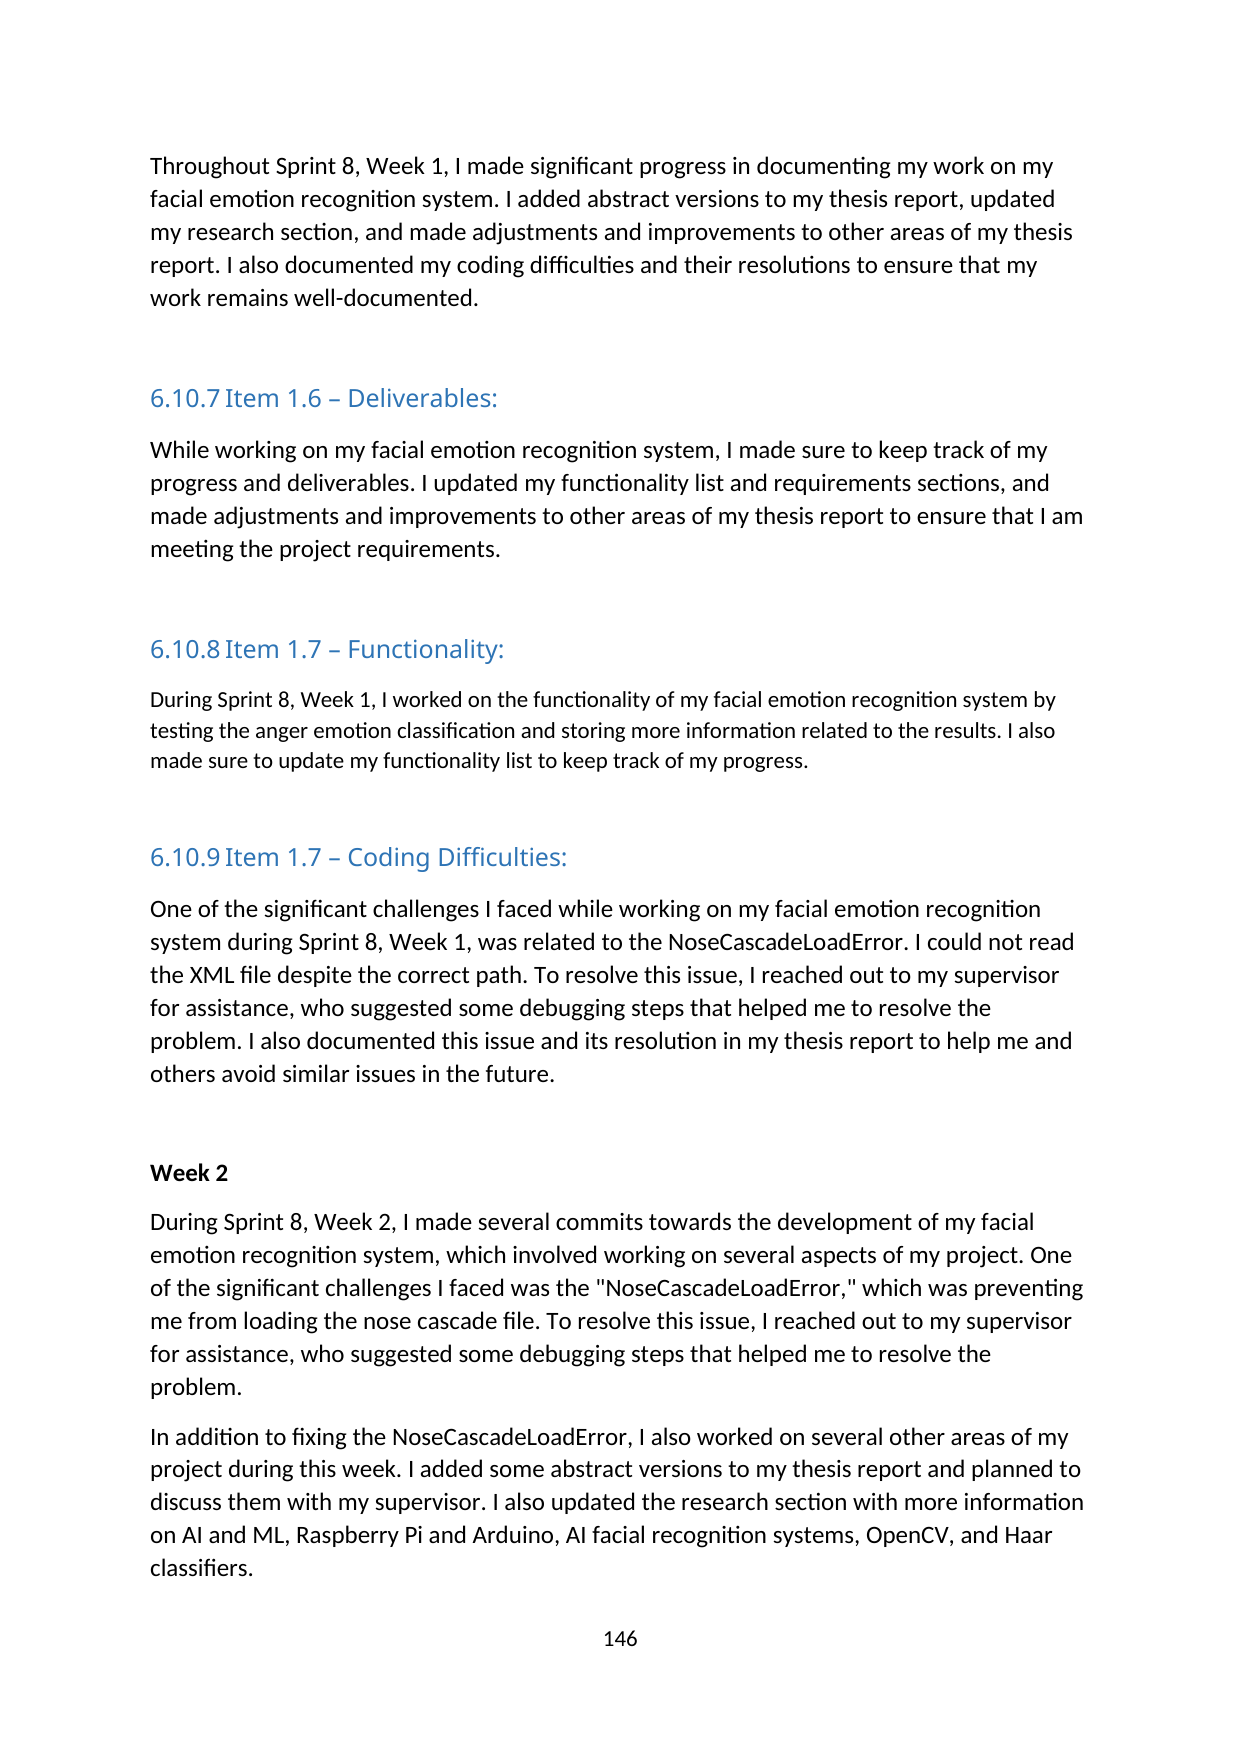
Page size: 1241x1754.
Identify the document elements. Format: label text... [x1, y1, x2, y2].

text During Sprint 8, Week 2, I made several commits towards the development of my facial emotion recognition system, which involved working on several aspects of my project. One of the significant challenges I faced was the "NoseCascadeLoadError," which was preventing me from loading the nose cascade file. To resolve this issue, I reached out to my supervisor for assistance, who suggested some debugging steps that helped me to resolve the problem. [150, 1207, 1090, 1402]
text While working on my facial emotion recognition system, I made sure to keep track of my progress and deliverables. I updated my functionality list and requirements sections, and made adjustments and improvements to other areas of my thesis report to ensure that I am meeting the project requirements. [150, 434, 1090, 563]
text Throughout Sprint 8, Week 1, I made significant progress in documenting my work on my facial emotion recognition system. I added abstract versions to my thesis report, updated my research section, and made adjustments and improvements to other areas of my thesis report. I also documented my coding difficulties and their resolutions to ensure that my work remains well-documented. [150, 150, 1090, 312]
text One of the significant challenges I faced while working on my facial emotion recognition system during Sprint 8, Week 1, was related to the NoseCascadeLoadError. I could not read the XML file despite the correct path. To resolve this issue, I reached out to my supervisor for assistance, who suggested some debugging steps that helped me to resolve the problem. I also documented this issue and its resolution in my thesis report to help me and others avoid similar issues in the future. [150, 893, 1090, 1088]
subtitle Item 1.6 – Deliverables: [150, 381, 1090, 415]
subtitle Item 1.7 – Coding Difficulties: [150, 840, 1090, 874]
text In addition to fixing the NoseCascadeLoadError, I also worked on several other areas of my project during this week. I added some abstract versions to my thesis report and planned to discuss them with my supervisor. I also updated the research section with more information on AI and ML, Raspberry Pi and Arduino, AI facial recognition systems, OpenCV, and Haar classifiers. [150, 1421, 1090, 1583]
text Week 2 [150, 1157, 1090, 1187]
text During Sprint 8, Week 1, I worked on the functionality of my facial emotion recognition system by testing the anger emotion classification and storing more information related to the results. I also made sure to update my functionality list to keep track of my progress. [150, 686, 1090, 774]
subtitle Item 1.7 – Functionality: [150, 632, 1090, 666]
